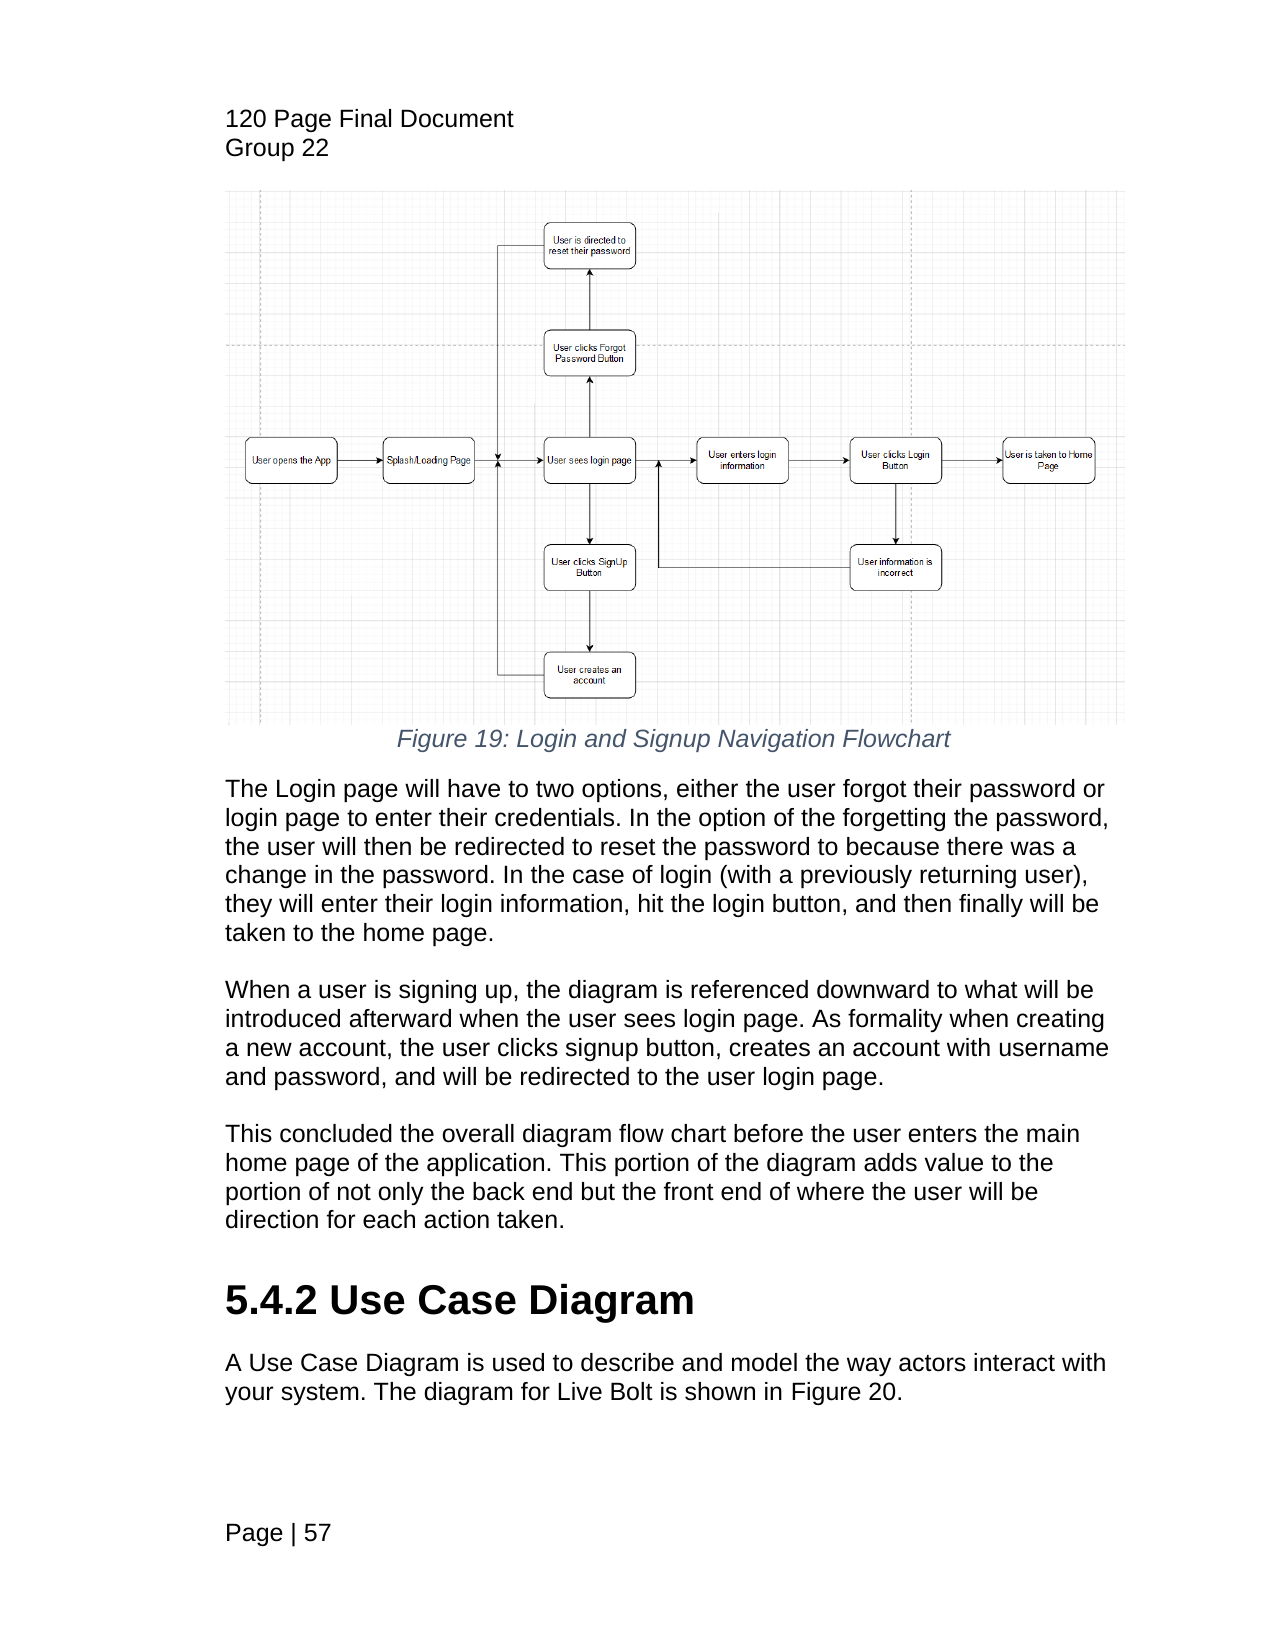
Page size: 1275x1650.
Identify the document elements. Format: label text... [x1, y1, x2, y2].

text This concluded the overall diagram flow chart before the user enters the main home page of the application. This portion of the diagram adds value to the portion of not only the back end but the front end of where the user will be direction for each action taken. [225, 1119, 1125, 1234]
subtitle 5.4.2 Use Case Diagram [225, 1275, 1125, 1323]
text The Login page will have to two options, either the user forgot their password or login page to enter their credentials. In the option of the forgetting the password, the user will then be redirected to reset the password to because there was a change in the password. In the case of login (with a previously returning user), they will enter their login information, hit the login button, and then finally will be taken to the home page. [225, 774, 1125, 947]
text Figure 19: Login and Signup Navigation Flowchart [225, 725, 1125, 753]
text A Use Case Diagram is used to describe and model the way actors interact with your system. The diagram for Live Bolt is shown in Figure 20. [225, 1348, 1125, 1406]
picture [225, 190, 1125, 725]
text When a user is signing up, the diagram is referenced downward to what will be introduced afterward when the user sees login page. As formality when creating a new account, the user clicks signup button, creates an account with username and password, and will be redirected to the user login page. [225, 975, 1125, 1090]
